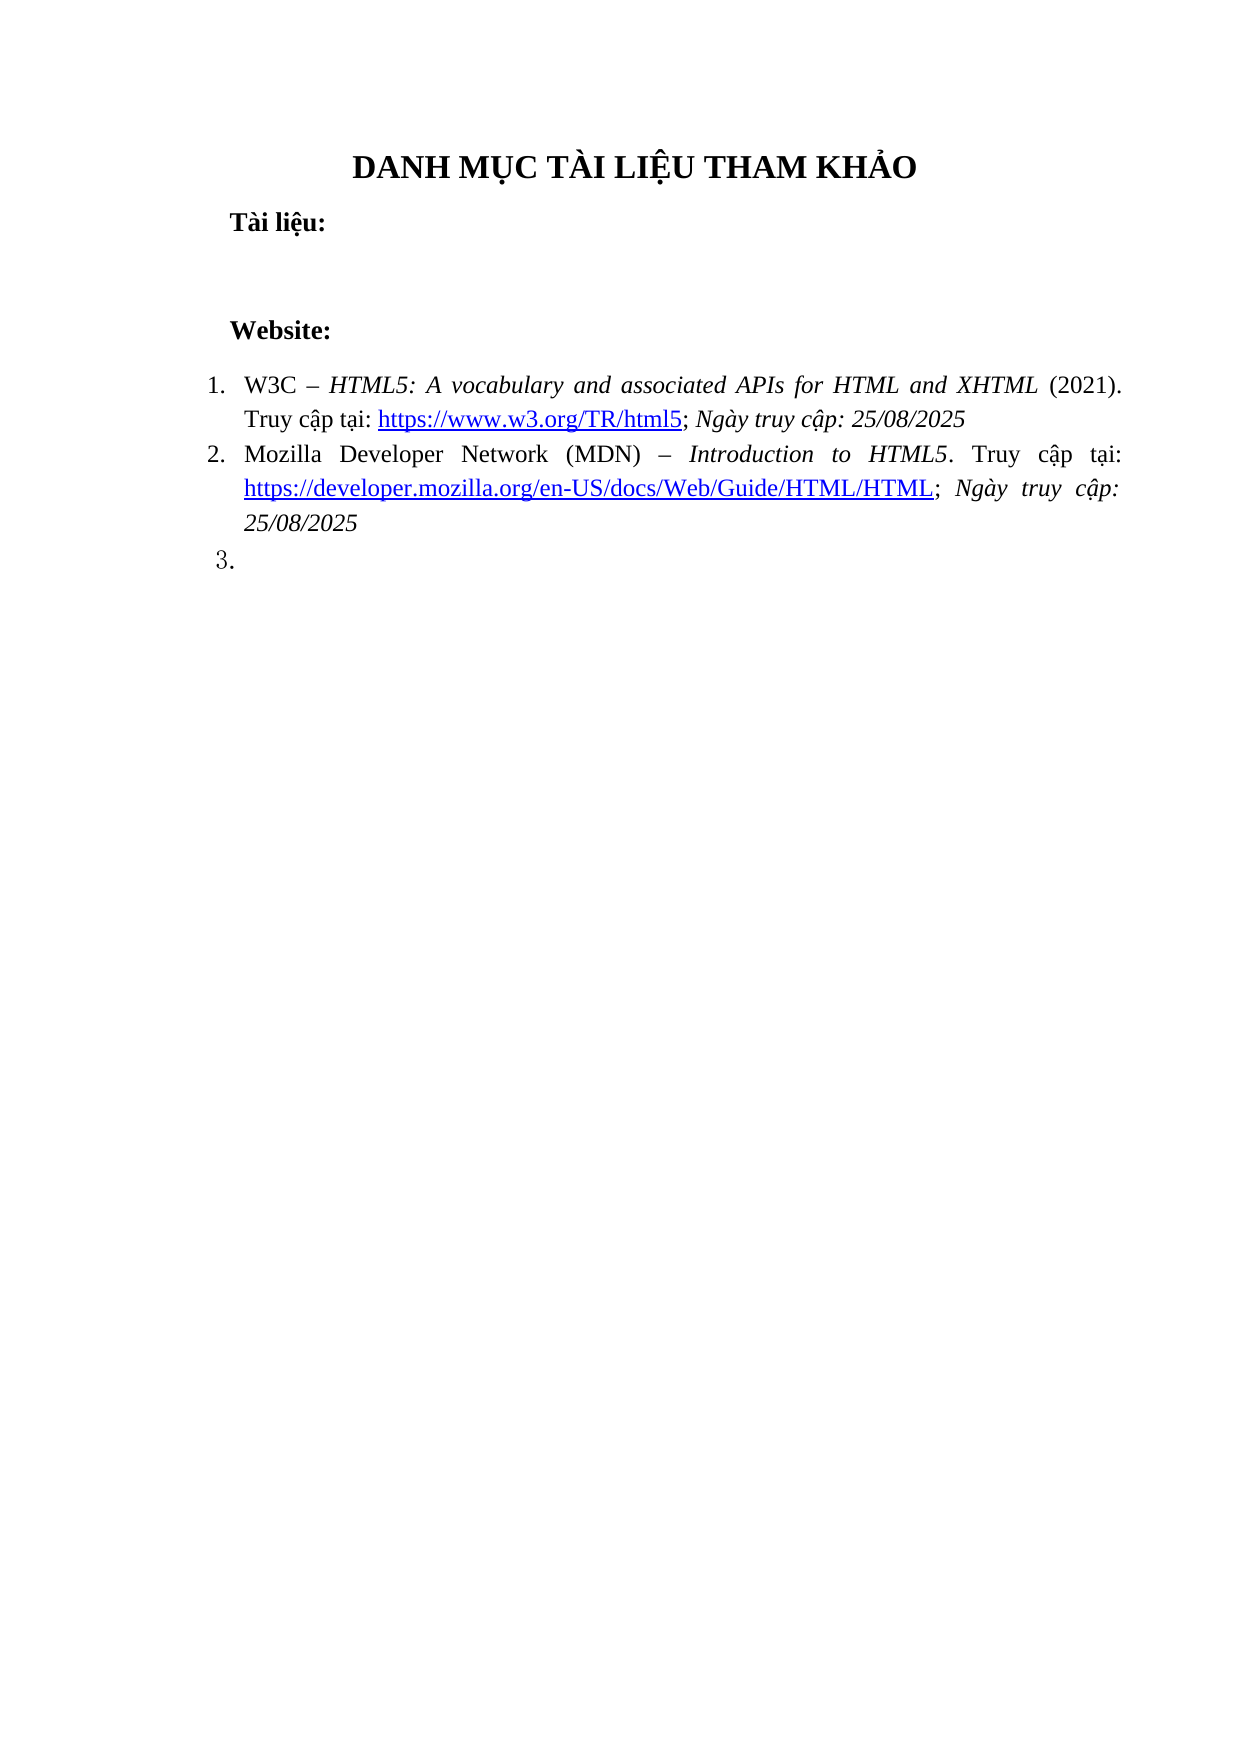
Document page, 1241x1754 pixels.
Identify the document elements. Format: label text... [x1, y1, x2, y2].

subtitle Tài liệu: [192, 206, 1122, 237]
subtitle DANH MỤC TÀI LIỆU THAM KHẢO [148, 148, 1122, 186]
list Mozilla Developer Network (MDN) – Introduction to HTML5. Truy cập tại: https://developer.mozilla.org/en-US/docs/Web/Guide/HTML/HTML; Ngày truy cập: 25/08/2025 [207, 439, 1122, 536]
list W3C – HTML5: A vocabulary and associated APIs for HTML and XHTML (2021). Truy cập tại: https://www.w3.org/TR/html5; Ngày truy cập: 25/08/2025 [207, 370, 1122, 433]
subtitle Website: [192, 314, 1122, 345]
